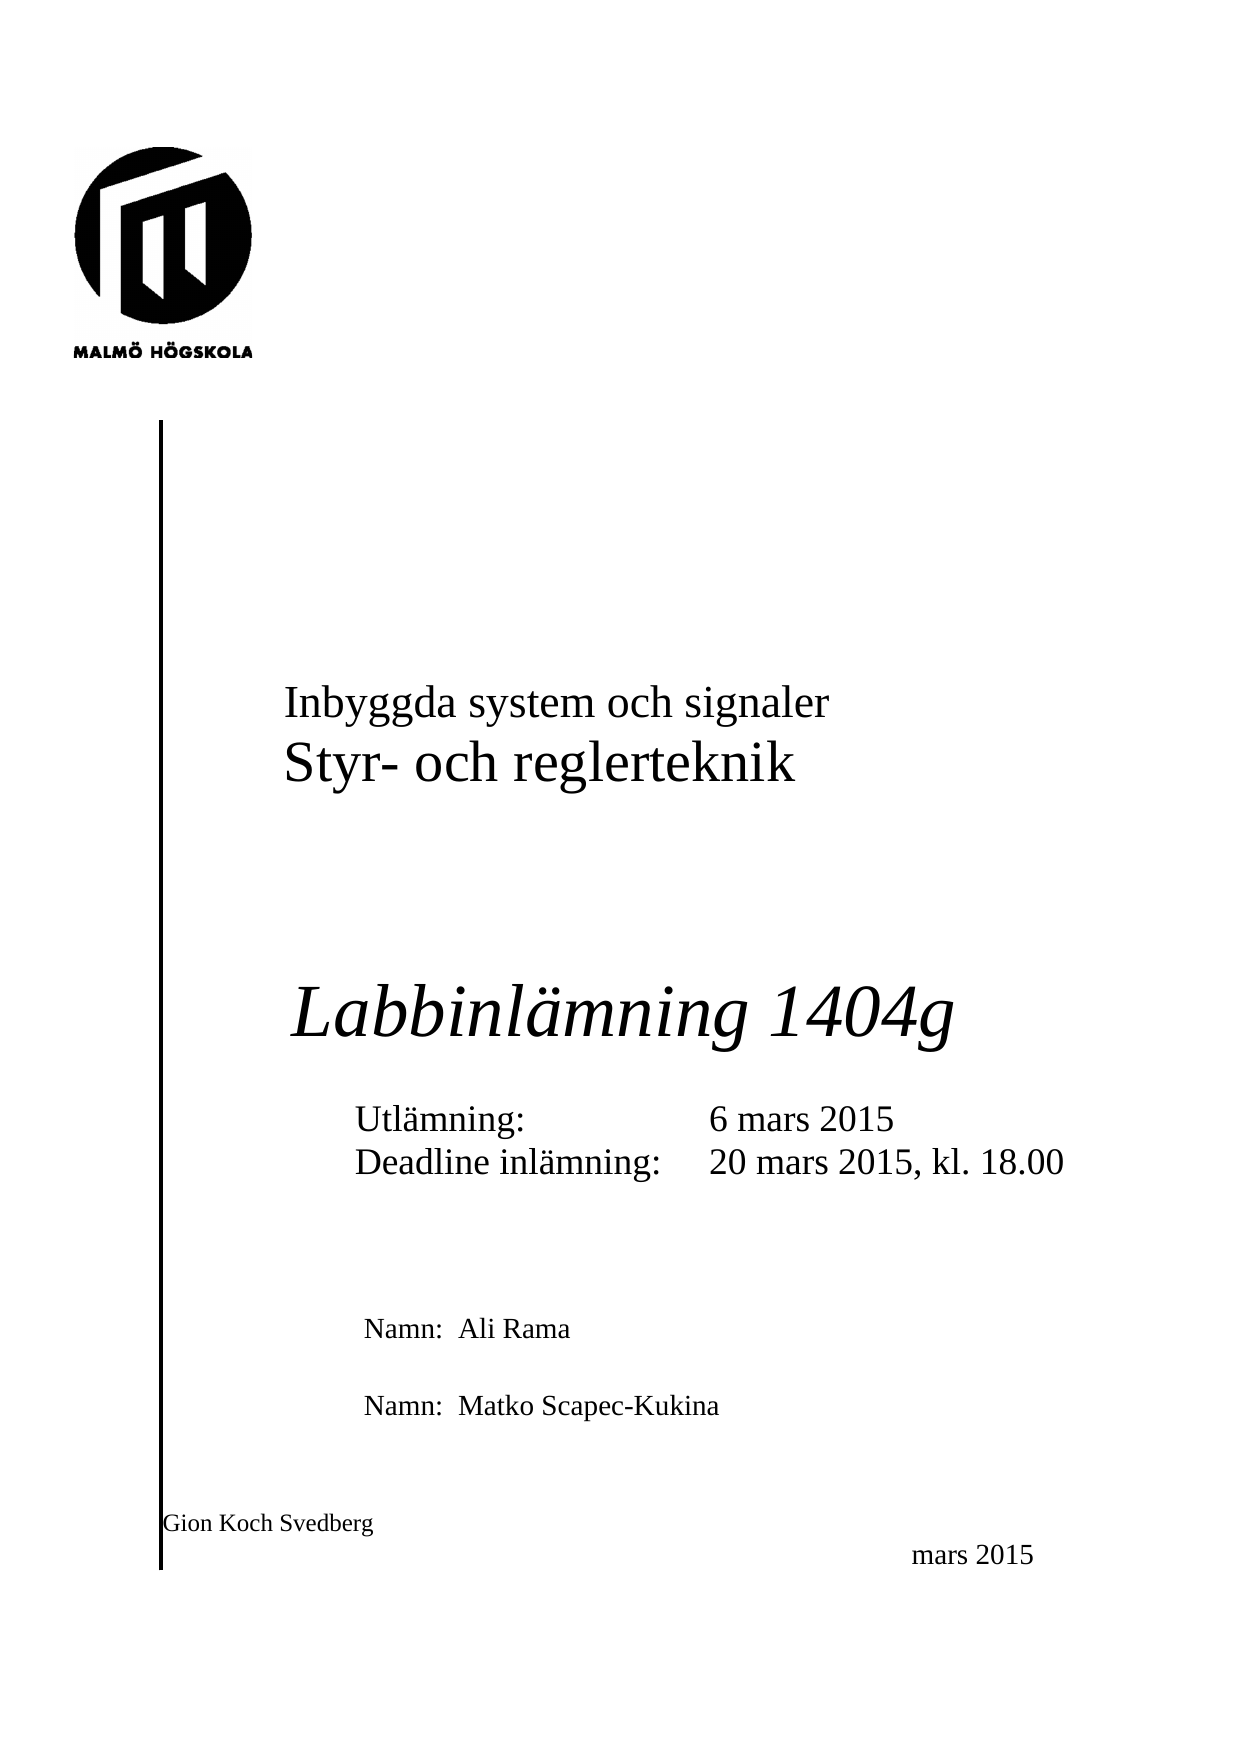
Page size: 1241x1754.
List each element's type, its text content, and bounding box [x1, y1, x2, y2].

subtitle Namn: Ali Rama [163, 1312, 1092, 1345]
text ver 2014-03-06 [74, 148, 1092, 362]
text Deadline inlämning: 20 mars 2015, kl. 18.00 [163, 1139, 1092, 1182]
text Inbyggda system och signaler [163, 674, 1092, 727]
text Namn: Matko Scapec-Kukina [163, 1388, 1092, 1422]
text mars 2015 [163, 1537, 1092, 1570]
subtitle Labbinlämning 1404g [163, 967, 1092, 1053]
text Styr- och reglerteknik [163, 727, 1092, 794]
text Utlämning: 6 mars 2015 [163, 1096, 1092, 1139]
text Gion Koch Svedberg [163, 1508, 1092, 1537]
